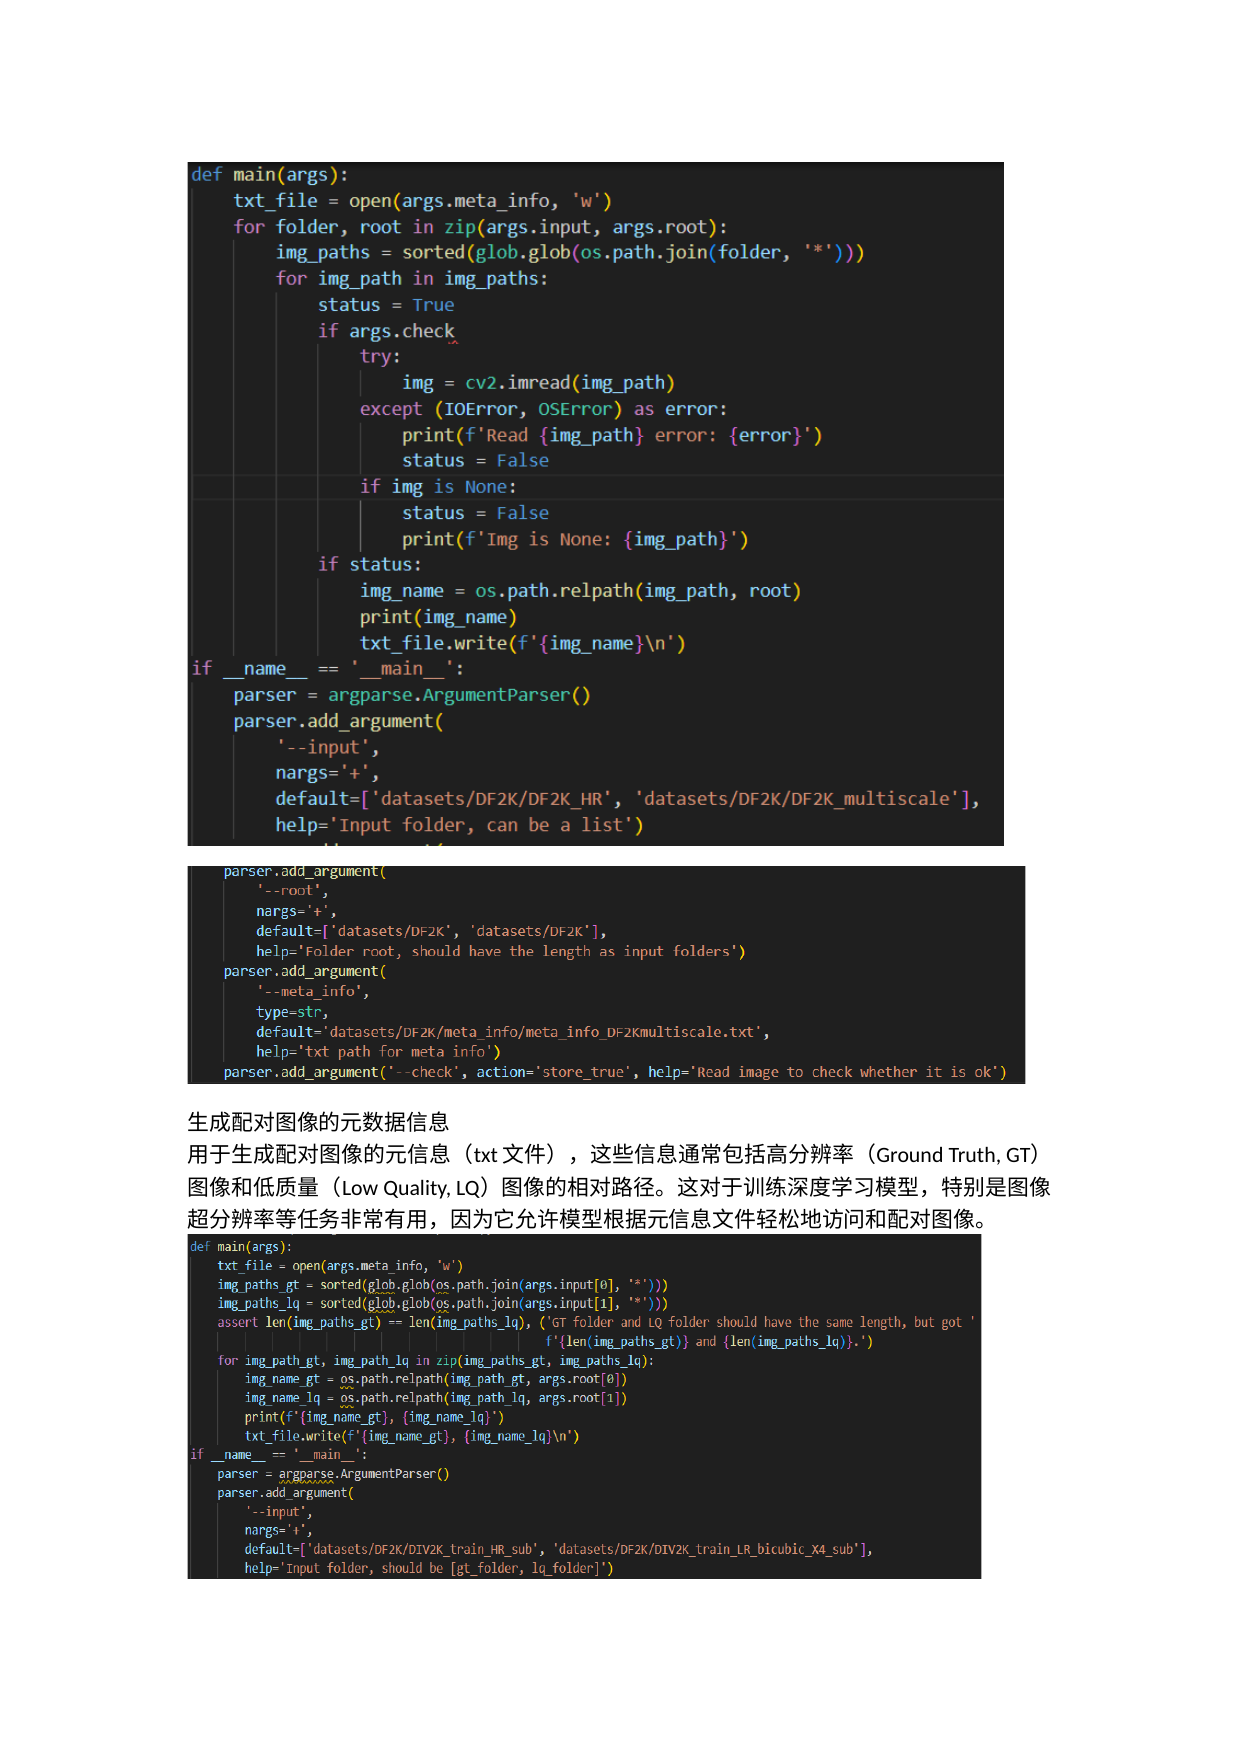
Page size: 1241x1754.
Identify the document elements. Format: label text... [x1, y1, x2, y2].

text 生成配对图像的元数据信息 [187, 1104, 1053, 1137]
picture [187, 866, 1026, 1084]
picture [187, 162, 1004, 846]
text 用于生成配对图像的元信息（txt文件），这些信息通常包括高分辨率（Ground Truth, GT）图像和低质量（Low Quality, LQ）图像的相对路径。这对于训练深度学习模型，特别是图像超分辨率等任务非常有用，因为它允许模型根据元信息文件轻松地访问和配对图像。 [187, 1137, 1053, 1234]
picture [187, 1234, 982, 1579]
